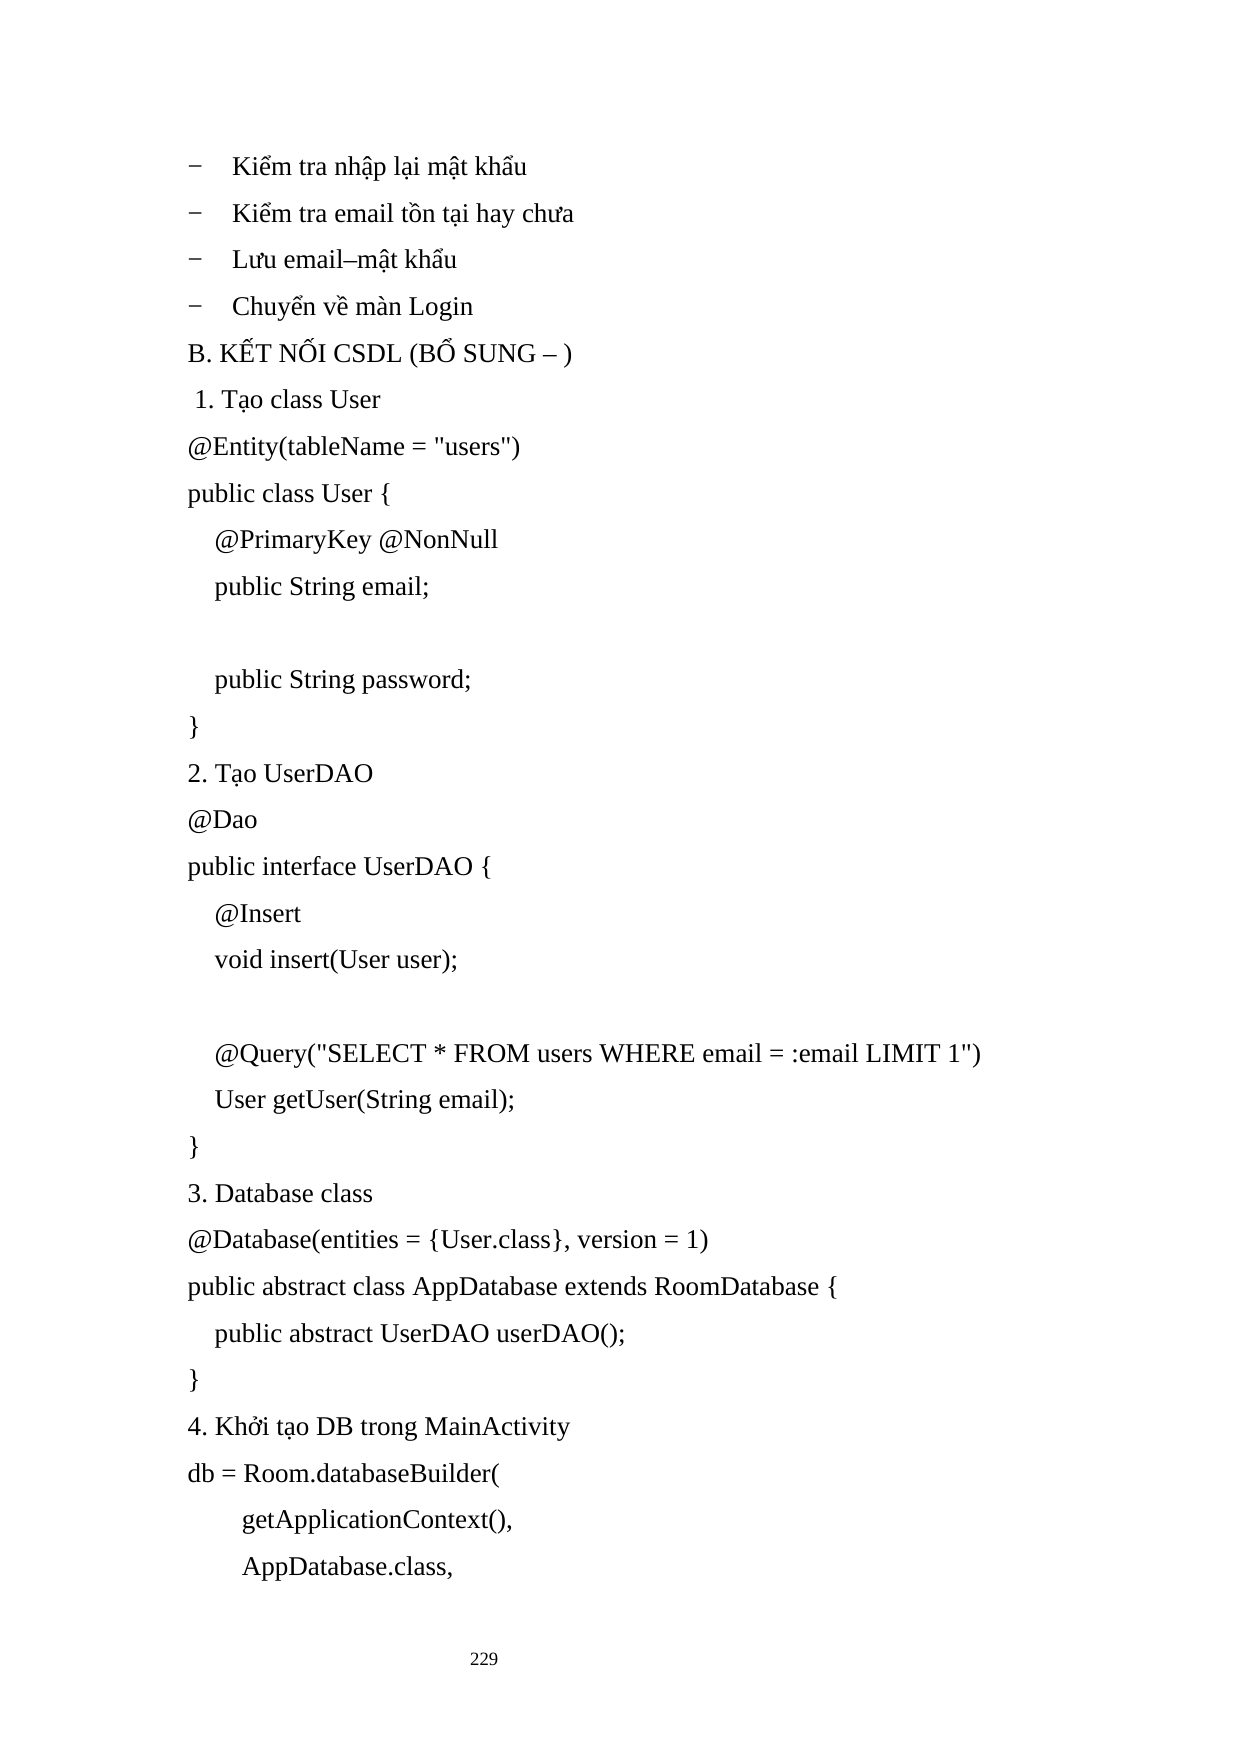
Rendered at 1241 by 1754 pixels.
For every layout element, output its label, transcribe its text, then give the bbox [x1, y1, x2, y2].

text 1. Tạo class User [187, 383, 1053, 414]
text public String email; [187, 570, 1053, 601]
text 3. Database class [187, 1177, 1053, 1208]
list Kiểm tra nhập lại mật khẩu [187, 150, 1053, 181]
text 4. Khởi tạo DB trong MainActivity [187, 1410, 1053, 1441]
text getApplicationContext(), [187, 1503, 1053, 1534]
text void insert(User user); [187, 943, 1053, 974]
list Lưu email–mật khẩu [187, 243, 1053, 274]
list Chuyển về màn Login [187, 290, 1053, 321]
text @Entity(tableName = "users") [187, 430, 1053, 461]
text public interface UserDAO { [187, 850, 1053, 881]
text User getUser(String email); [187, 1083, 1053, 1114]
text } [187, 1363, 1053, 1394]
text @Database(entities = {User.class}, version = 1) [187, 1223, 1053, 1254]
text 2. Tạo UserDAO [187, 757, 1053, 788]
text @Query("SELECT * FROM users WHERE email = :email LIMIT 1") [187, 1037, 1053, 1068]
text AppDatabase.class, [187, 1550, 1053, 1581]
text } [187, 710, 1053, 741]
text @Dao [187, 803, 1053, 834]
text @PrimaryKey @NonNull [187, 523, 1053, 554]
text db = Room.databaseBuilder( [187, 1457, 1053, 1488]
list Kiểm tra email tồn tại hay chưa [187, 197, 1053, 228]
text B. KẾT NỐI CSDL (BỔ SUNG – ) [187, 337, 1053, 368]
text public class User { [187, 477, 1053, 508]
text public String password; [187, 663, 1053, 694]
text @Insert [187, 897, 1053, 928]
text public abstract UserDAO userDAO(); [187, 1317, 1053, 1348]
text } [187, 1130, 1053, 1161]
text public abstract class AppDatabase extends RoomDatabase { [187, 1270, 1053, 1301]
